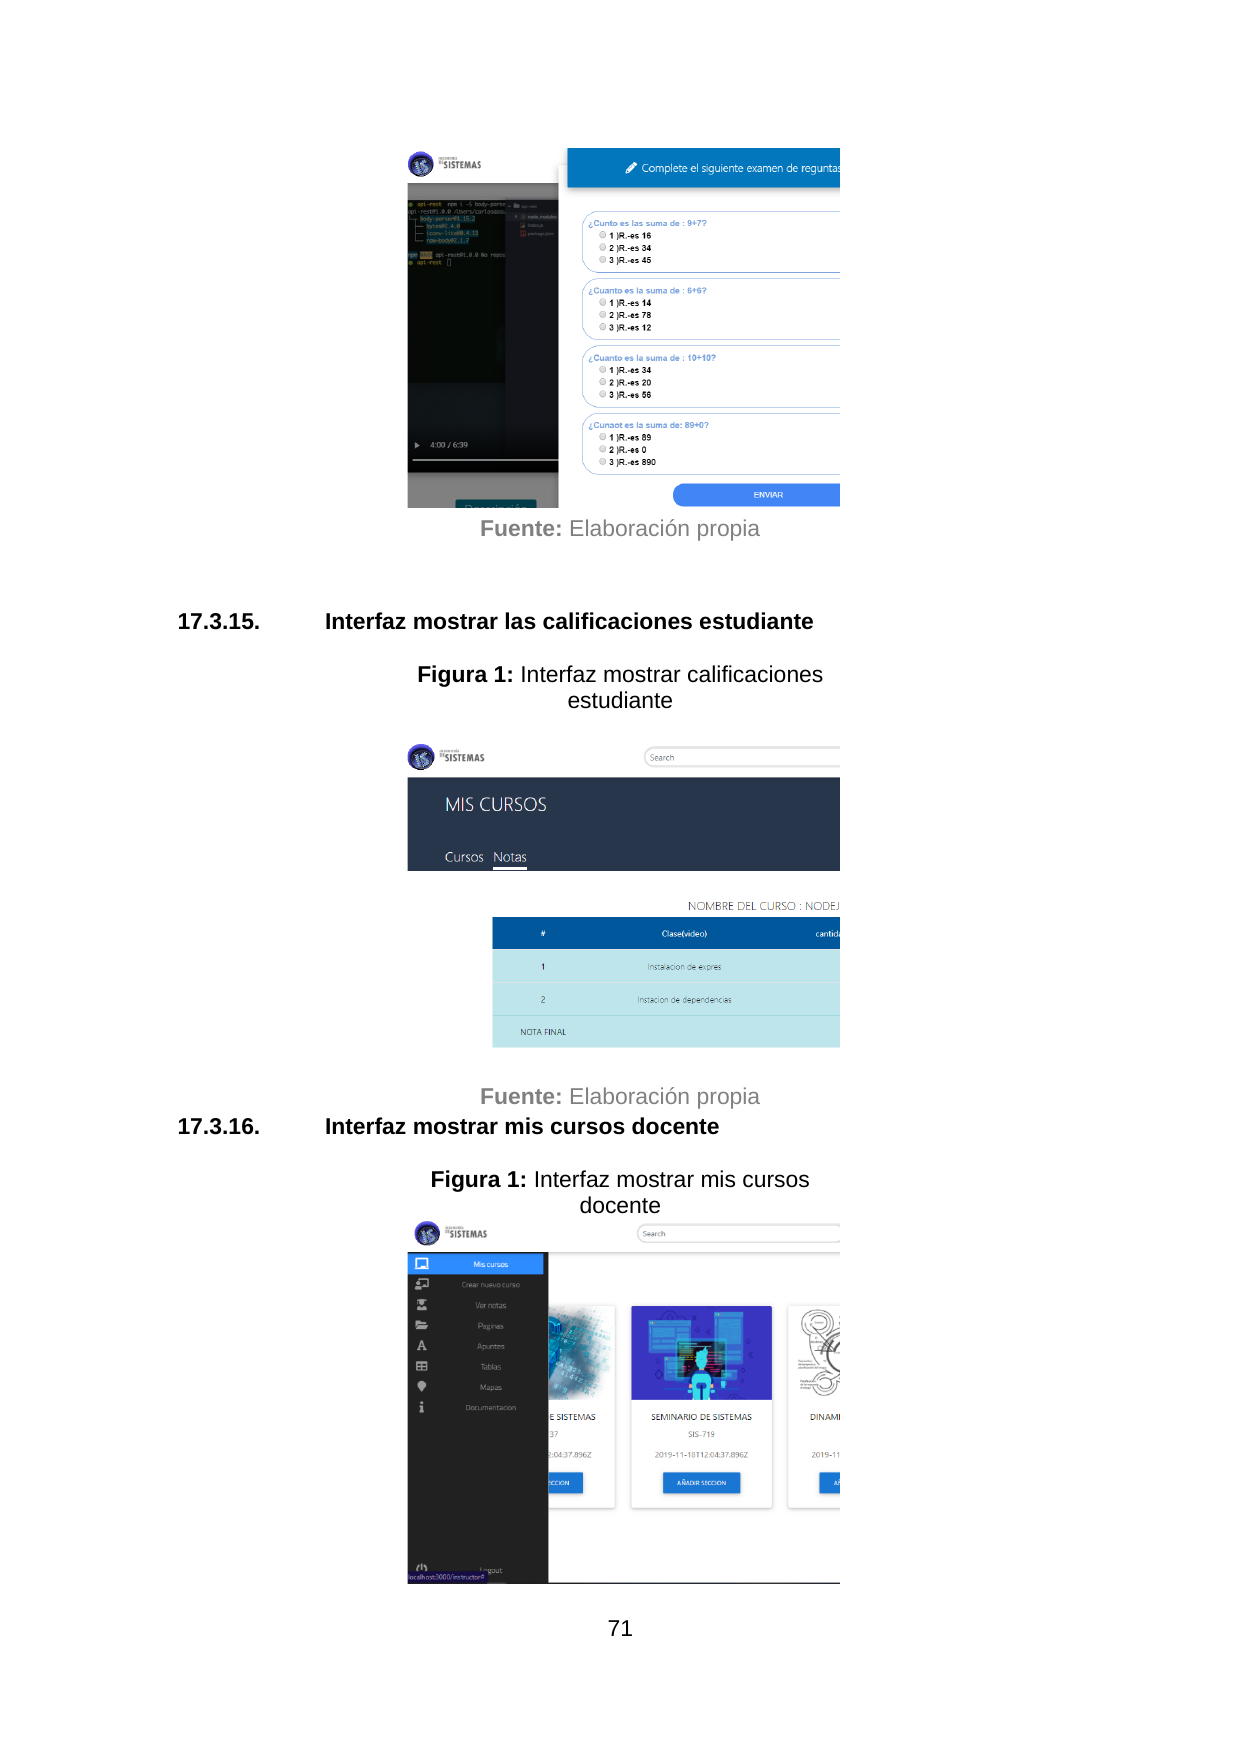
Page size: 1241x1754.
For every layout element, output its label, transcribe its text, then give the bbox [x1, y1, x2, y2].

table_cell [400, 715, 840, 1080]
table_cell Fuente: Elaboración propia [400, 1081, 840, 1111]
subtitle Interfaz mostrar las calificaciones estudiante [177, 608, 1063, 634]
picture [407, 1219, 840, 1584]
table_cell Fuente: Elaboración propia [400, 514, 840, 544]
subtitle Interfaz mostrar mis cursos docente [177, 1113, 1063, 1139]
table_cell [400, 1220, 840, 1589]
table_header Figura 1: Interfaz mostrar calificaciones estudiante [400, 661, 840, 714]
table_header Figura 1: Interfaz mostrar mis cursos docente [400, 1166, 840, 1219]
picture [407, 741, 840, 1080]
picture [407, 148, 840, 508]
table_cell [400, 149, 840, 512]
